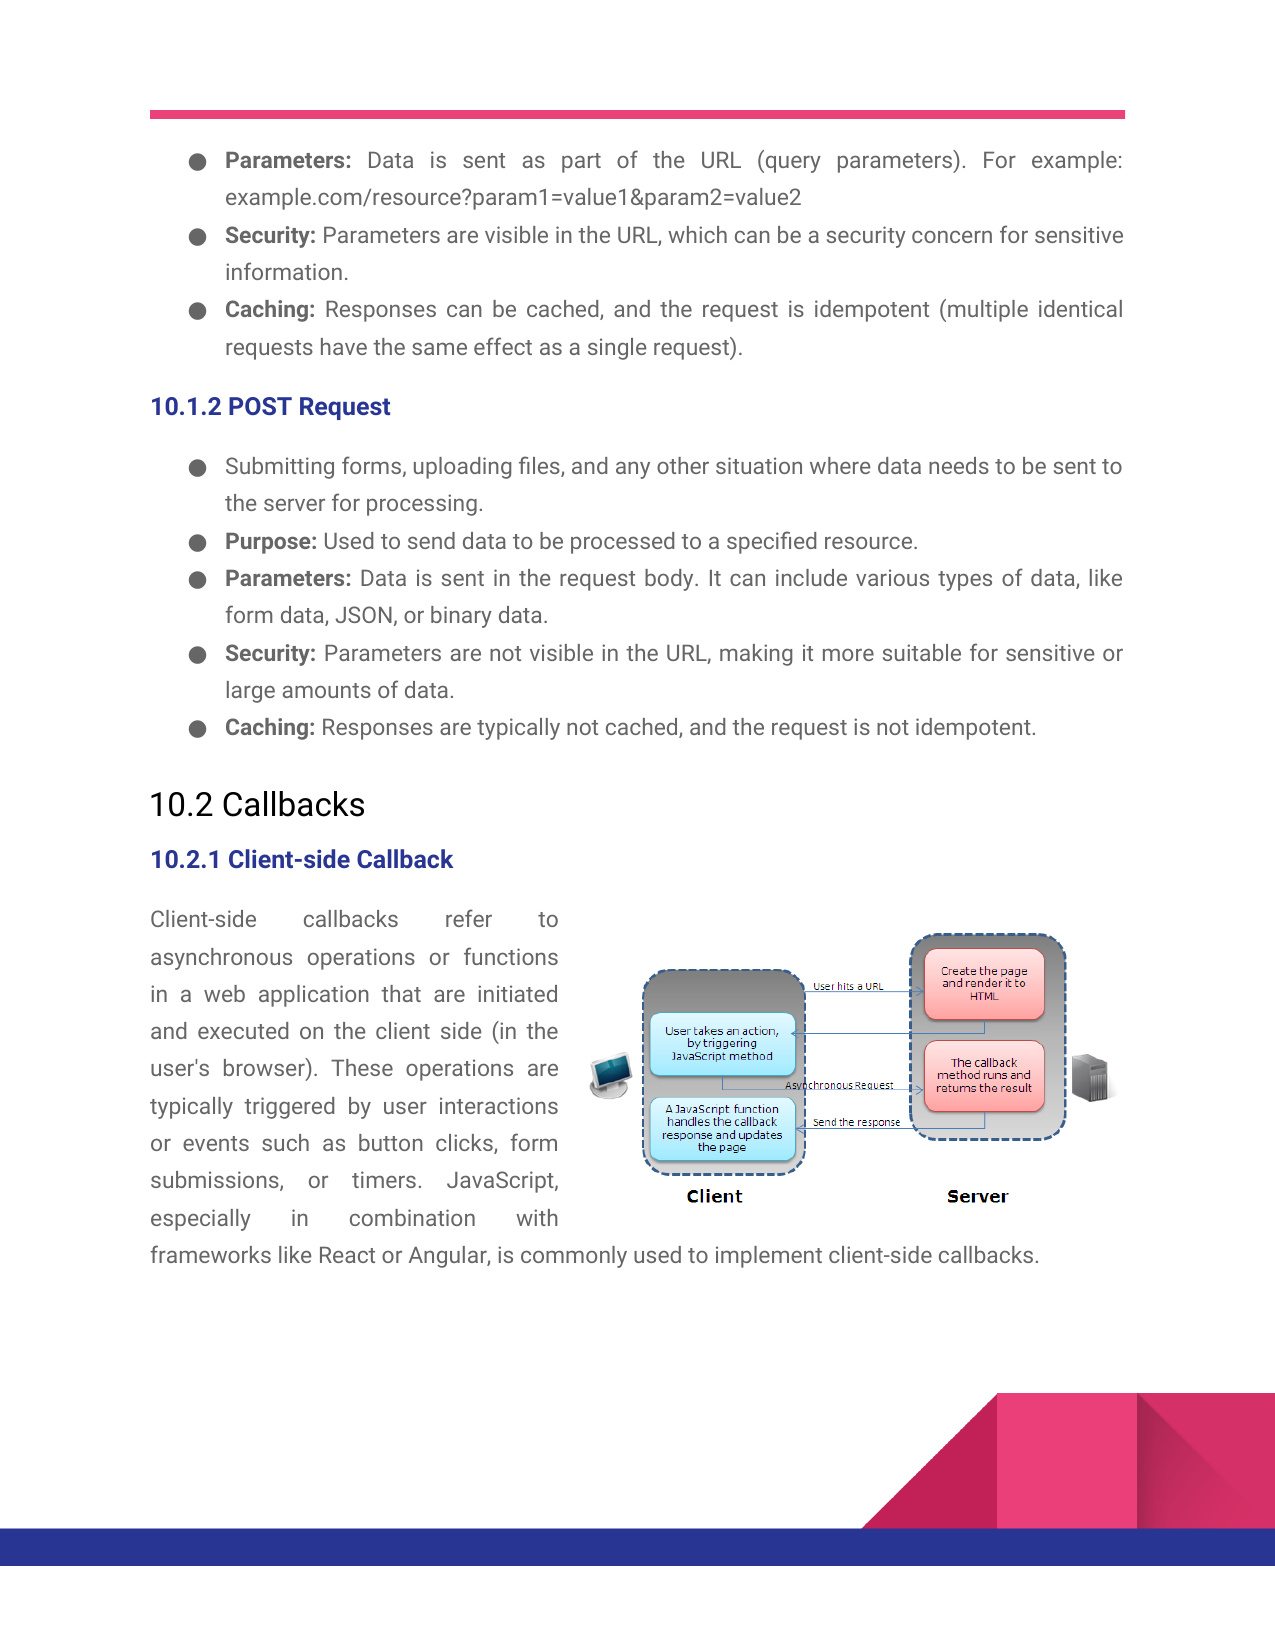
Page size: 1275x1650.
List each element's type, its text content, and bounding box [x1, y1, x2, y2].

picture [578, 932, 1125, 1210]
list Security: Parameters are not visible in the URL, making it more suitable for sensitive or large amounts of data. [187, 640, 1125, 704]
list Caching: Responses can be cached, and the request is idempotent (multiple identical requests have the same effect as a single request). [187, 296, 1125, 361]
list Purpose: Used to send data to be processed to a specified resource. [187, 528, 1125, 555]
subtitle 10.2.1 Client-side Callback [150, 845, 1125, 874]
list Security: Parameters are visible in the URL, which can be a security concern for sensitive information. [187, 222, 1125, 286]
subtitle 10.2 Callbacks [148, 785, 1125, 824]
list Submitting forms, uploading files, and any other situation where data needs to be sent to the server for processing. [187, 453, 1125, 517]
list Caching: Responses are typically not cached, and the request is not idempotent. [187, 714, 1125, 741]
list Parameters: Data is sent as part of the URL (query parameters). For example: example.com/resource?param1=value1&param2=value2 [187, 147, 1125, 211]
picture [150, 110, 1125, 119]
list Parameters: Data is sent in the request body. It can include various types of data, like form data, JSON, or binary data. [187, 565, 1125, 629]
picture [0, 1391, 1275, 1566]
subtitle 10.1.2 POST Request [150, 392, 1125, 421]
